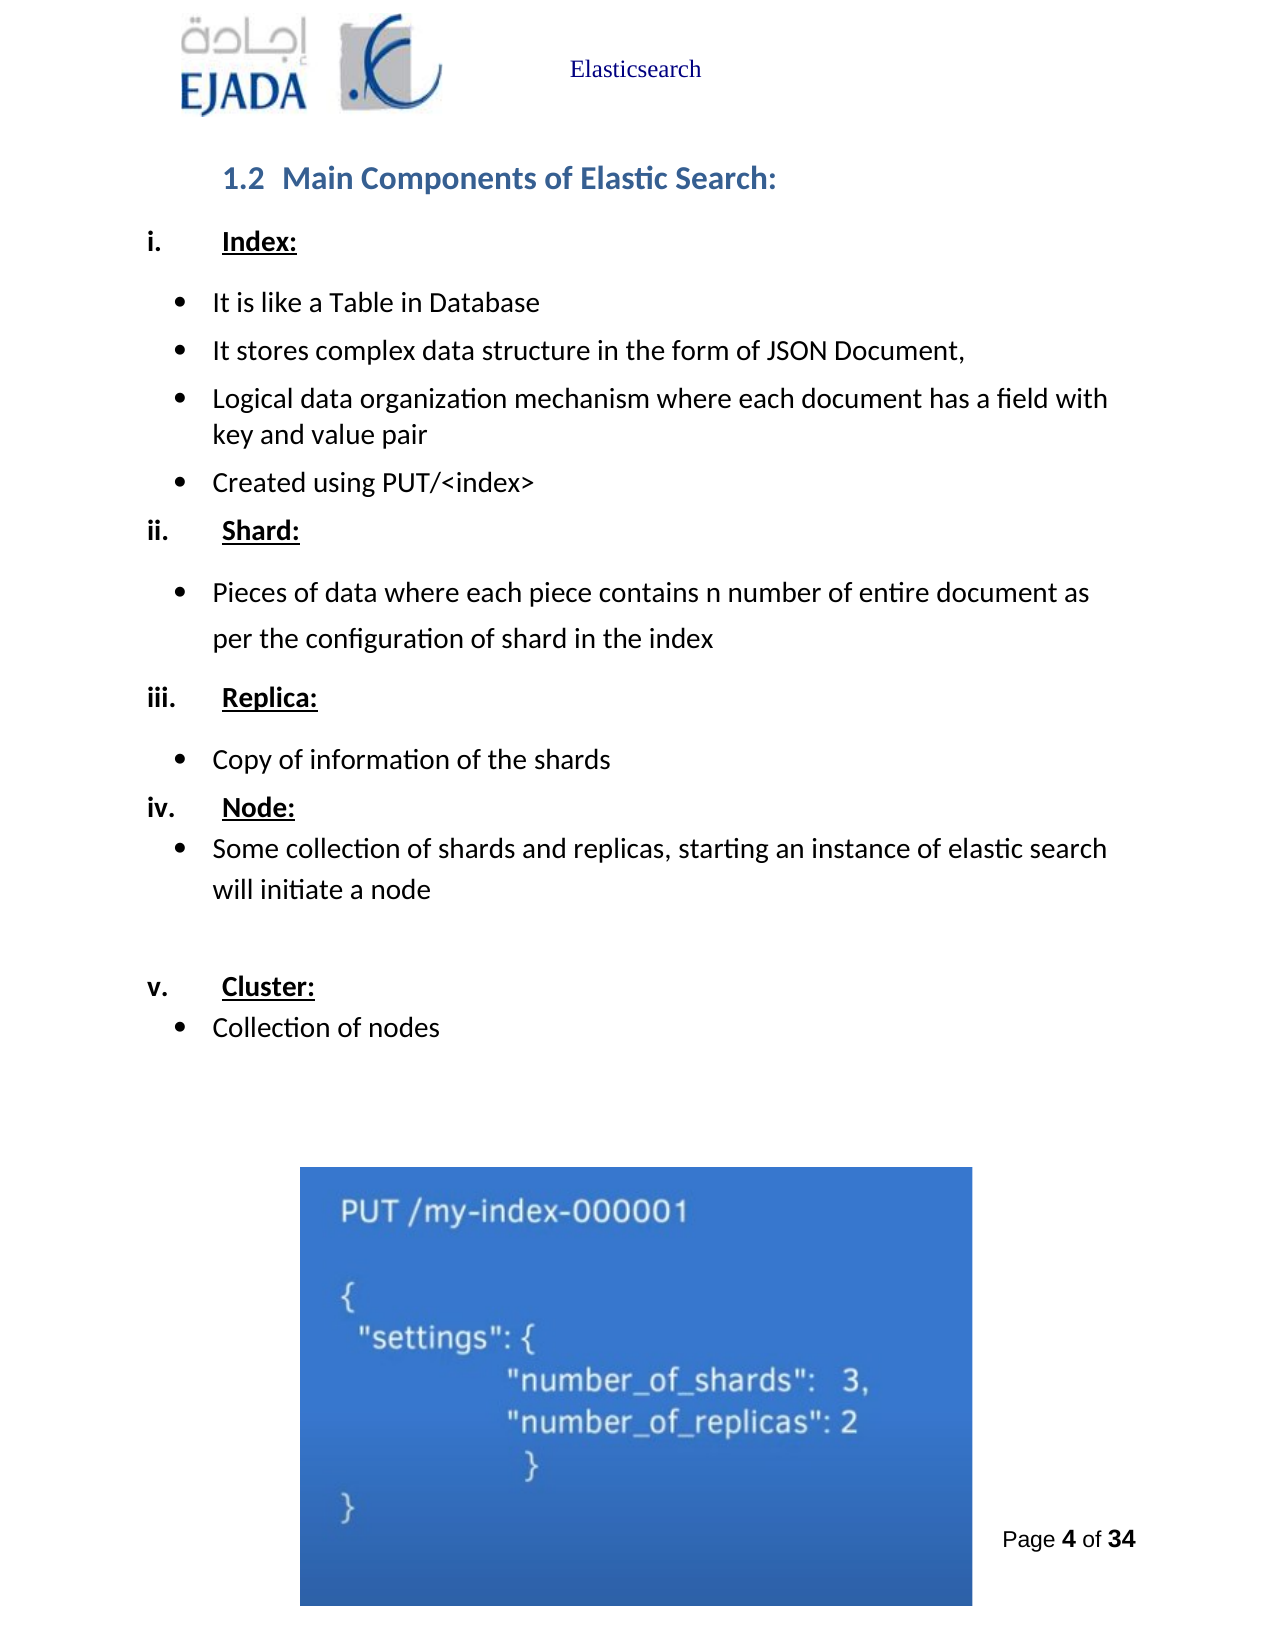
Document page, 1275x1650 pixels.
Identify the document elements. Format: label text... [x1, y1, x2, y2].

list Collection of nodes [175, 1009, 1135, 1045]
list Cluster: [147, 968, 1135, 1004]
list Node: [147, 789, 1135, 825]
subtitle Main Components of Elastic Search: [222, 157, 1135, 198]
list Pieces of data where each piece contains n number of entire document as per the configuration of shard in the index [175, 574, 1135, 656]
list Index: [147, 223, 1135, 258]
list It is like a Table in Database [175, 284, 1135, 320]
list Shard: [147, 512, 1135, 548]
picture [181, 13, 443, 117]
picture [300, 1167, 973, 1606]
list Copy of information of the shards [175, 741, 1135, 777]
list It stores complex data structure in the form of JSON Document, [175, 332, 1135, 368]
list Logical data organization mechanism where each document has a field with key and value pair [175, 381, 1135, 452]
list Created using PUT/<index> [175, 464, 1135, 500]
list Some collection of shards and replicas, starting an instance of elastic search will initiate a node [175, 830, 1135, 907]
list Replica: [147, 679, 1135, 715]
